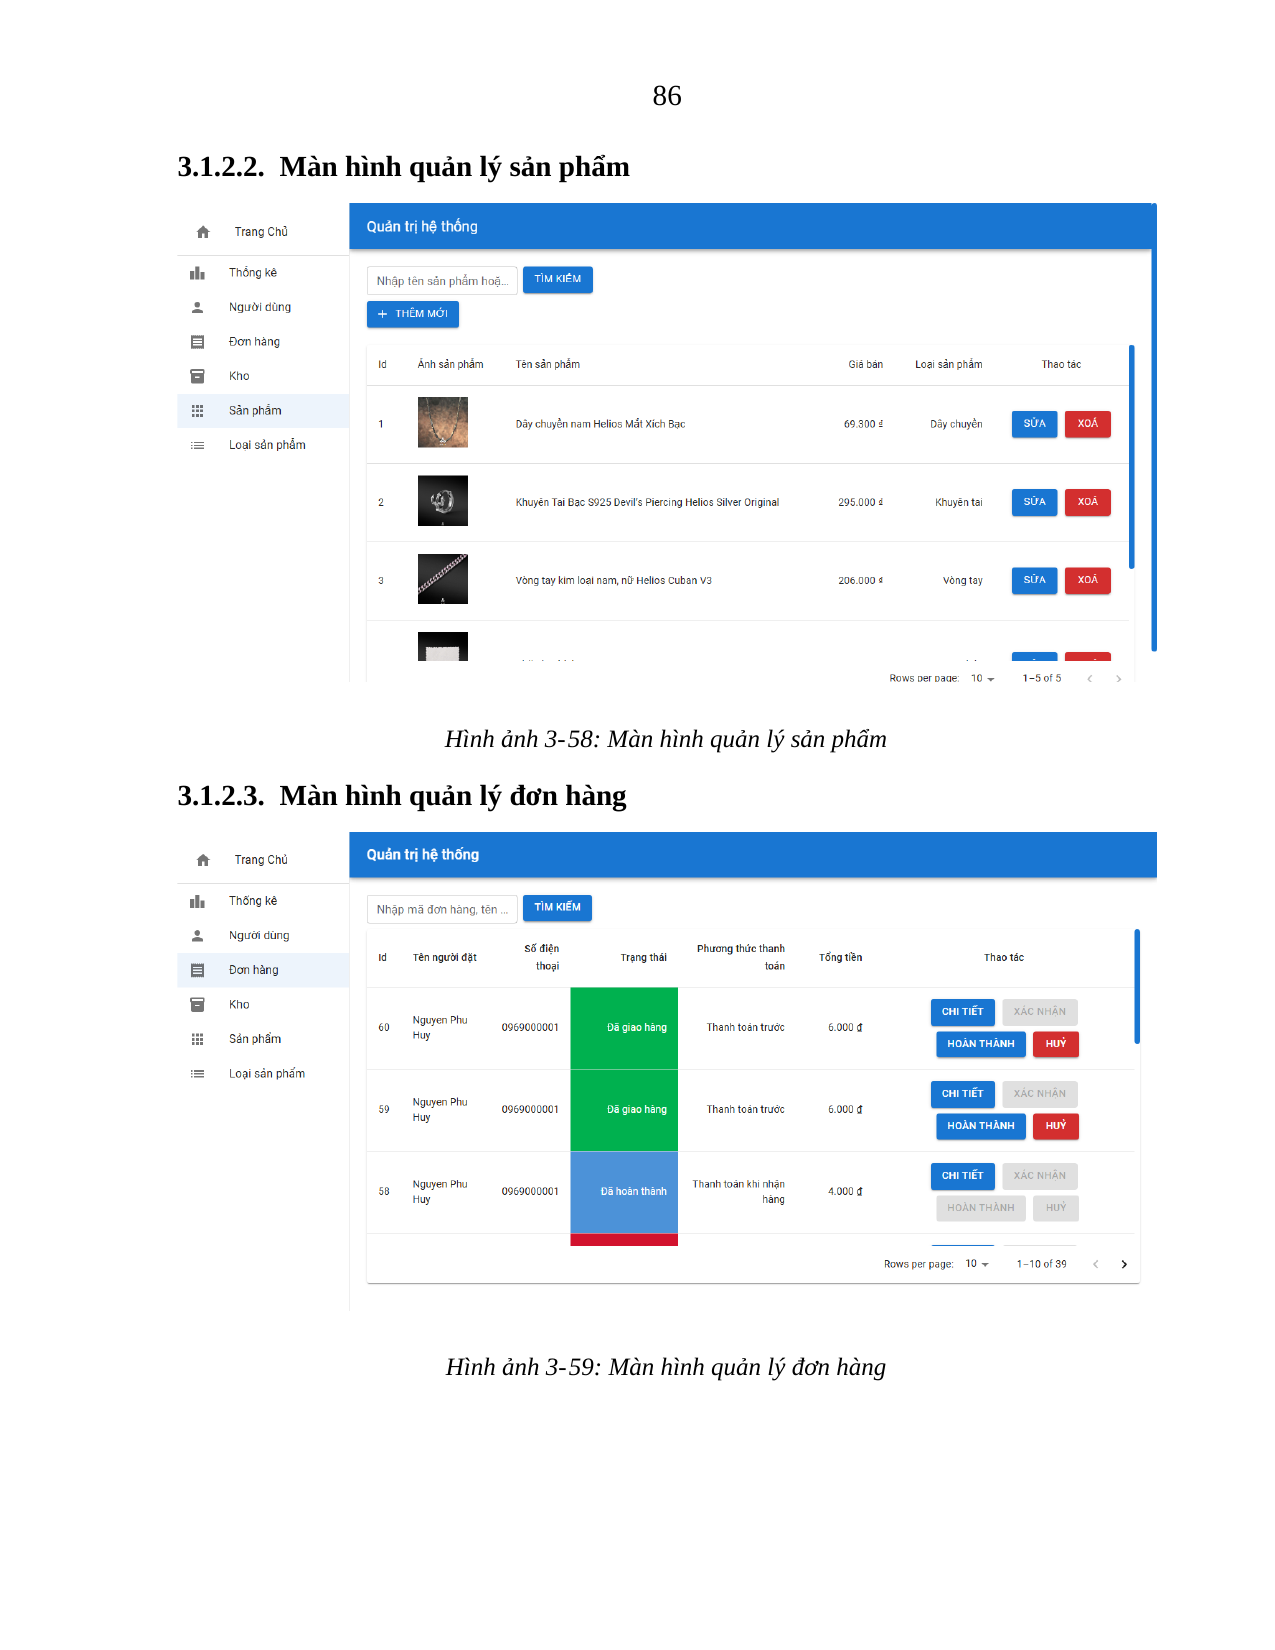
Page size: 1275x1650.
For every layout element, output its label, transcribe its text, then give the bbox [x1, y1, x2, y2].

picture [177, 832, 1157, 1311]
subtitle Màn hình quản lý đơn hàng [177, 778, 1157, 811]
subtitle Màn hình quản lý sản phẩm [177, 149, 1157, 183]
picture [177, 203, 1157, 682]
